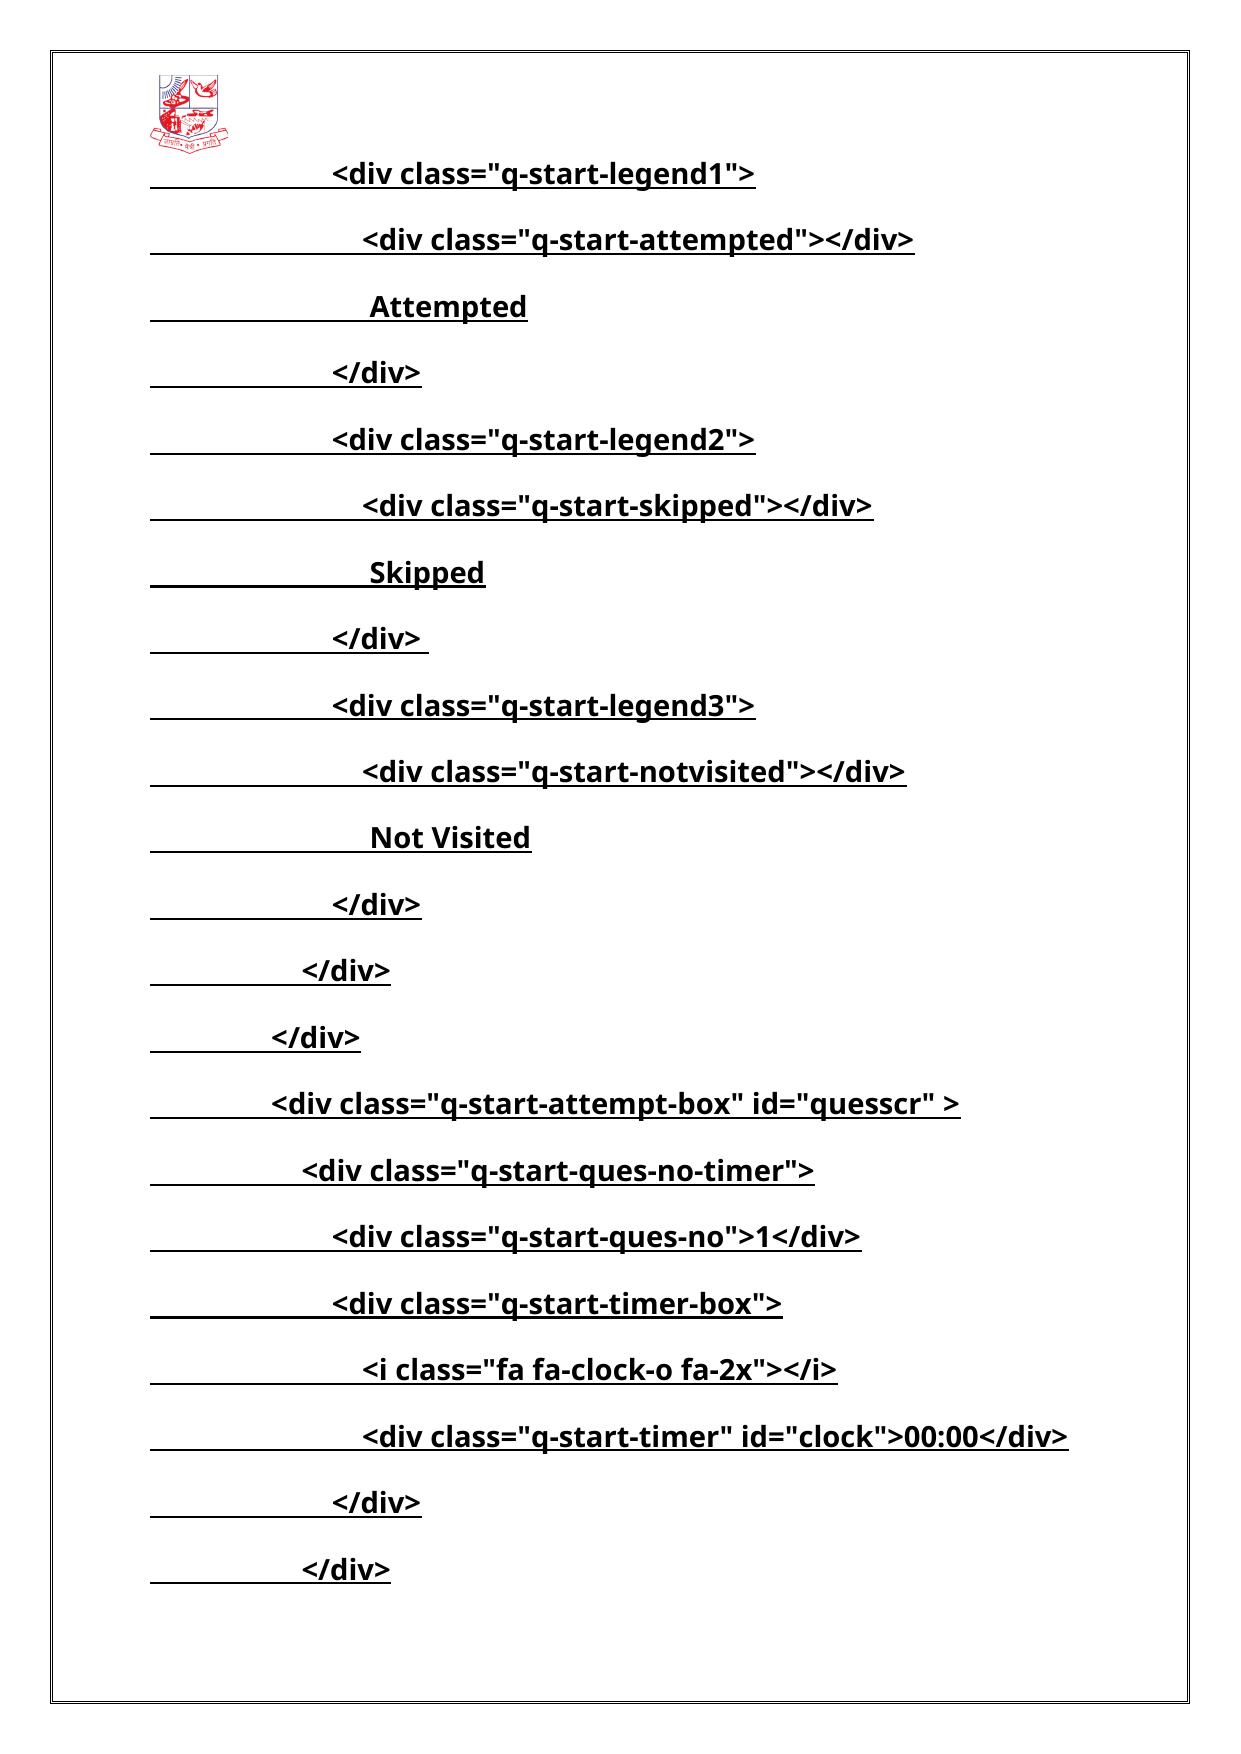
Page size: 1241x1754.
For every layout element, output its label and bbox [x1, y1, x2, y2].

picture [150, 75, 229, 154]
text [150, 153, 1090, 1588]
